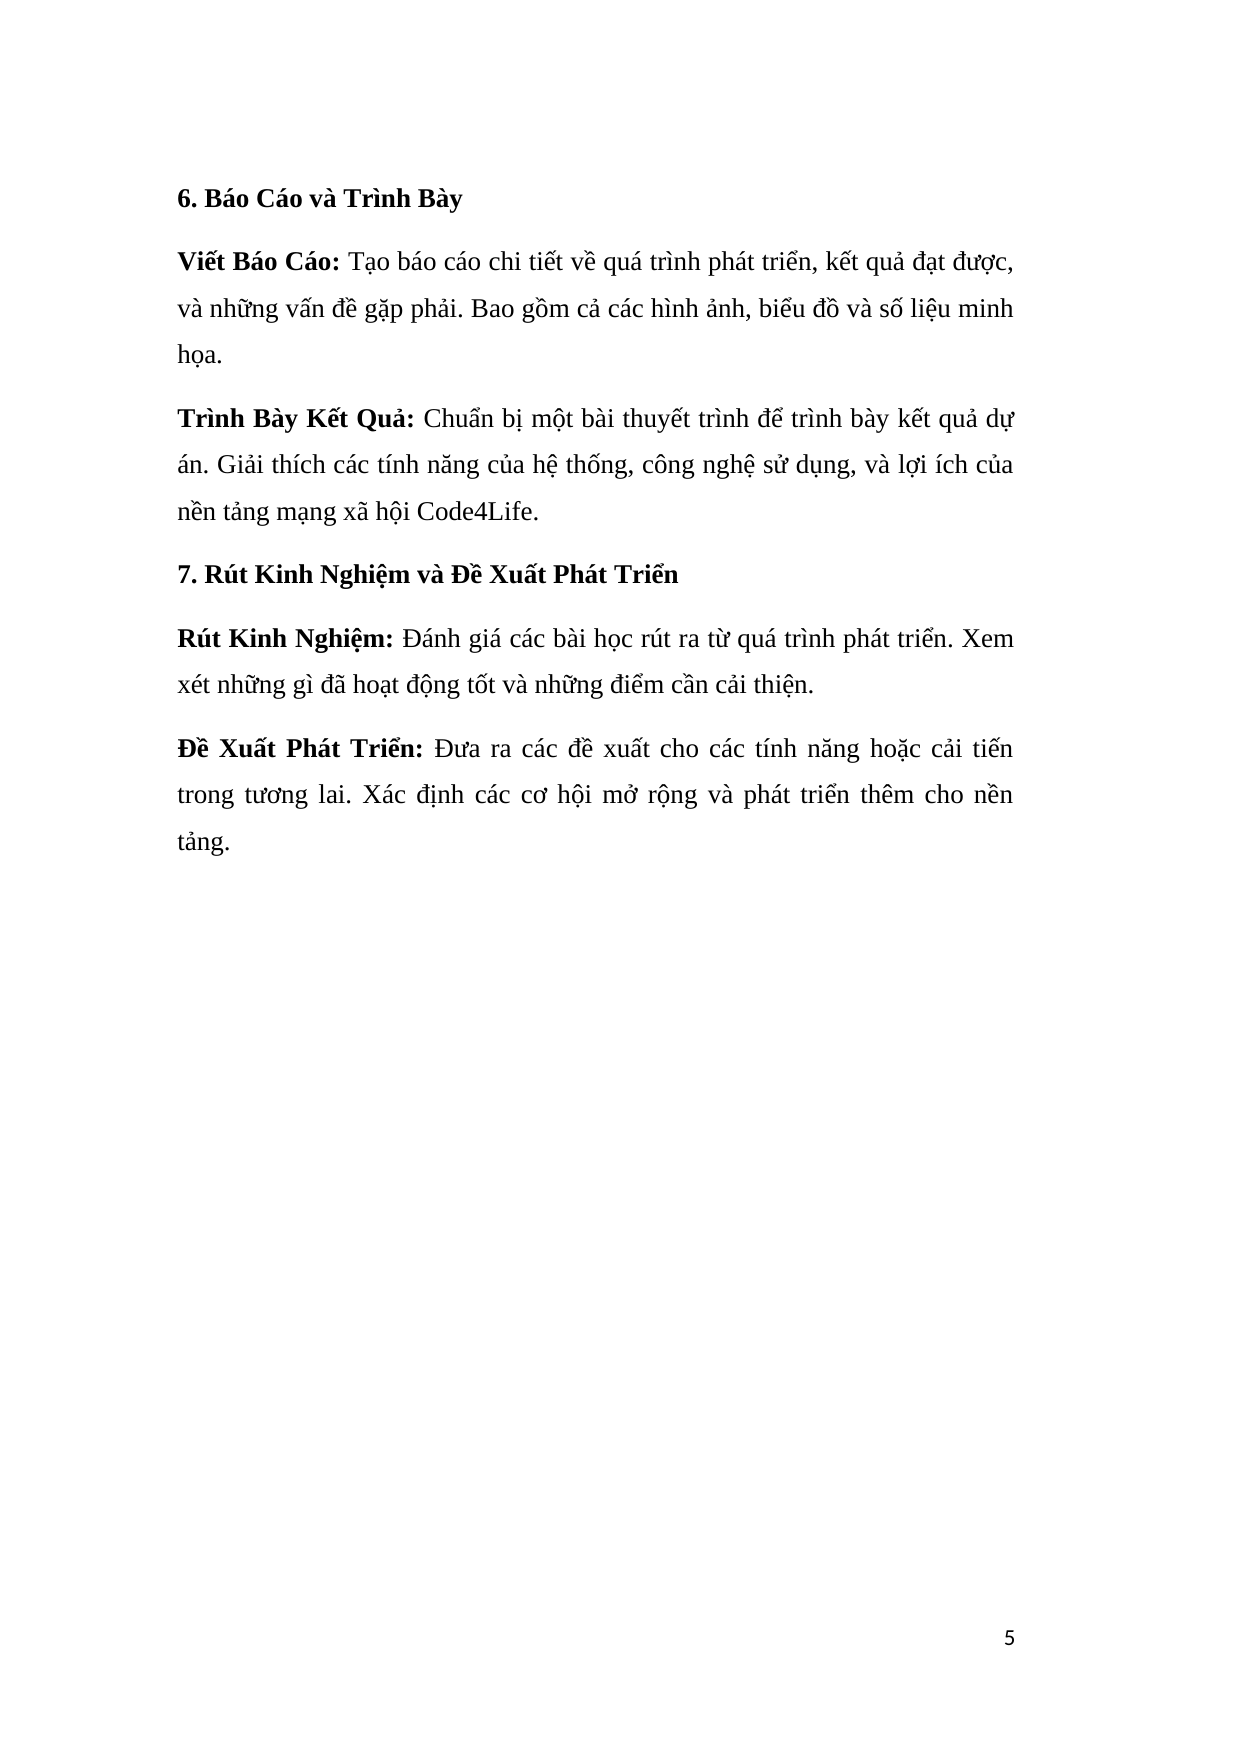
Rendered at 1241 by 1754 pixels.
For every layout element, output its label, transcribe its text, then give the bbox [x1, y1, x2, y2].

text Đề Xuất Phát Triển: Đưa ra các đề xuất cho các tính năng hoặc cải tiến trong tương lai. Xác định các cơ hội mở rộng và phát triển thêm cho nền tảng. [177, 732, 1015, 856]
text 7. Rút Kinh Nghiệm và Đề Xuất Phát Triển [177, 558, 1015, 590]
text Rút Kinh Nghiệm: Đánh giá các bài học rút ra từ quá trình phát triển. Xem xét những gì đã hoạt động tốt và những điểm cần cải thiện. [177, 622, 1015, 700]
text Viết Báo Cáo: Tạo báo cáo chi tiết về quá trình phát triển, kết quả đạt được, và những vấn đề gặp phải. Bao gồm cả các hình ảnh, biểu đồ và số liệu minh họa. [177, 245, 1015, 370]
text Trình Bày Kết Quả: Chuẩn bị một bài thuyết trình để trình bày kết quả dự án. Giải thích các tính năng của hệ thống, công nghệ sử dụng, và lợi ích của nền tảng mạng xã hội Code4Life. [177, 402, 1015, 526]
text 6. Báo Cáo và Trình Bày [177, 182, 1015, 213]
